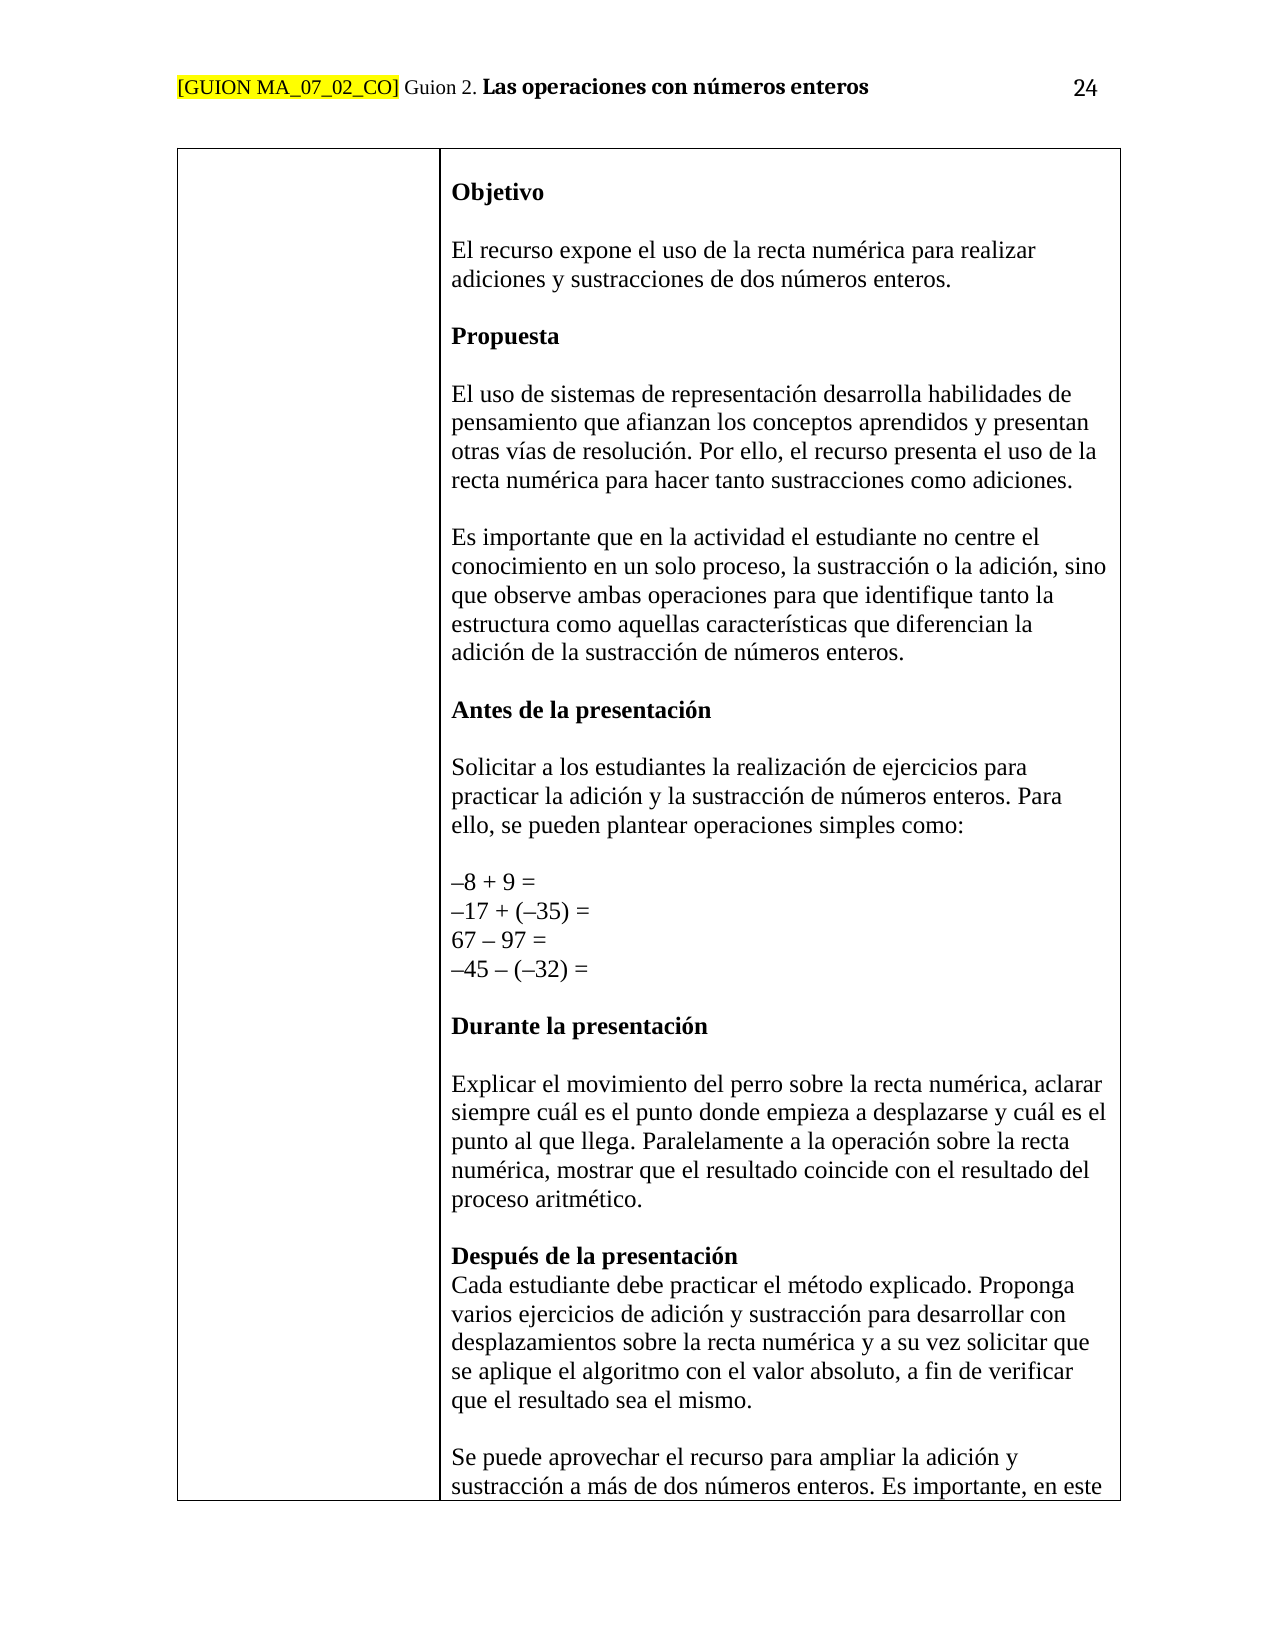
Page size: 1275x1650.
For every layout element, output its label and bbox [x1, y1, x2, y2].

table_cell [178, 149, 439, 1500]
table_cell [441, 149, 1120, 1500]
